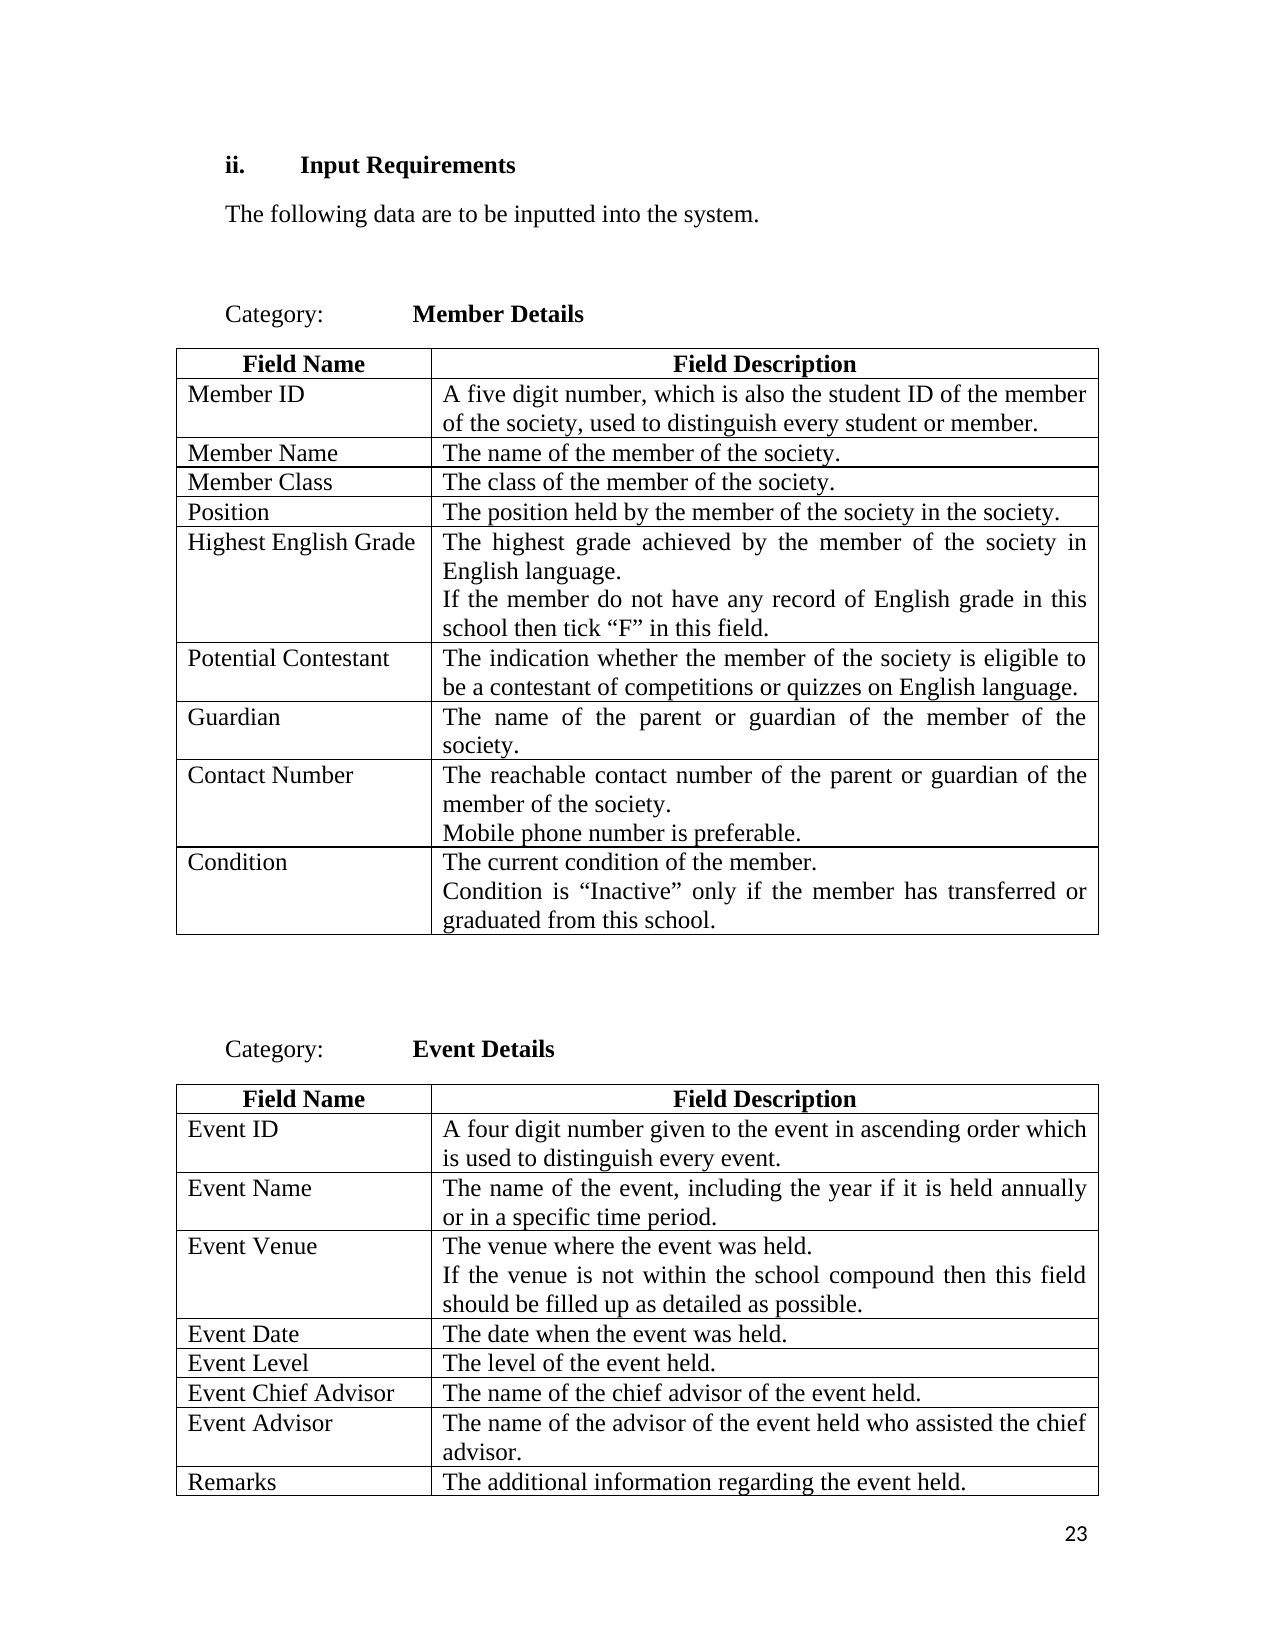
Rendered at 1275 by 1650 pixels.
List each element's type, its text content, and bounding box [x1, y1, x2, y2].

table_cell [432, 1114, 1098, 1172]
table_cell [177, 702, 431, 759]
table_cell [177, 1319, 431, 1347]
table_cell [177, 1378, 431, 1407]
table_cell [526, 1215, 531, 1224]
list Input Requirements [225, 150, 1087, 179]
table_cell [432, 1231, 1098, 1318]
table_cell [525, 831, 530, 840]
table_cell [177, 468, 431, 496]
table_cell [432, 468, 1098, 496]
text The following data are to be inputted into the system. [225, 199, 1087, 228]
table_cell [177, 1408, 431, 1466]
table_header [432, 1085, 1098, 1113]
text Category: Event Details [225, 1034, 1087, 1063]
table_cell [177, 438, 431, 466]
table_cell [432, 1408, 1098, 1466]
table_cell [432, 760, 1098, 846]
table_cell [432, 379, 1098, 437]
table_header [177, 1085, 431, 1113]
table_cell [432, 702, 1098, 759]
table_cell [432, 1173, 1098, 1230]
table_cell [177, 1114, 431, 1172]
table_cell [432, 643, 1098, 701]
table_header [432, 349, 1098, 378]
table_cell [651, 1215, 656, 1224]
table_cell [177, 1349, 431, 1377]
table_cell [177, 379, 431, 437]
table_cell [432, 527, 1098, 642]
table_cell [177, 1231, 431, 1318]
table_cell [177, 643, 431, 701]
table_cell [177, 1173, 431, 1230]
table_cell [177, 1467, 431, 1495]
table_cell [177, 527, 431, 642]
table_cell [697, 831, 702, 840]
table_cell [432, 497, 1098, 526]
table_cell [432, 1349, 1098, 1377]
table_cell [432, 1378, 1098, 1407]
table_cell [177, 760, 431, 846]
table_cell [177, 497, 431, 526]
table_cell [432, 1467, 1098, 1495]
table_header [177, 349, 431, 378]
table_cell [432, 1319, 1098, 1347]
text Category: Member Details [225, 299, 1087, 327]
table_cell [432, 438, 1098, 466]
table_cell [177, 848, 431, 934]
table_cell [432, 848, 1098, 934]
